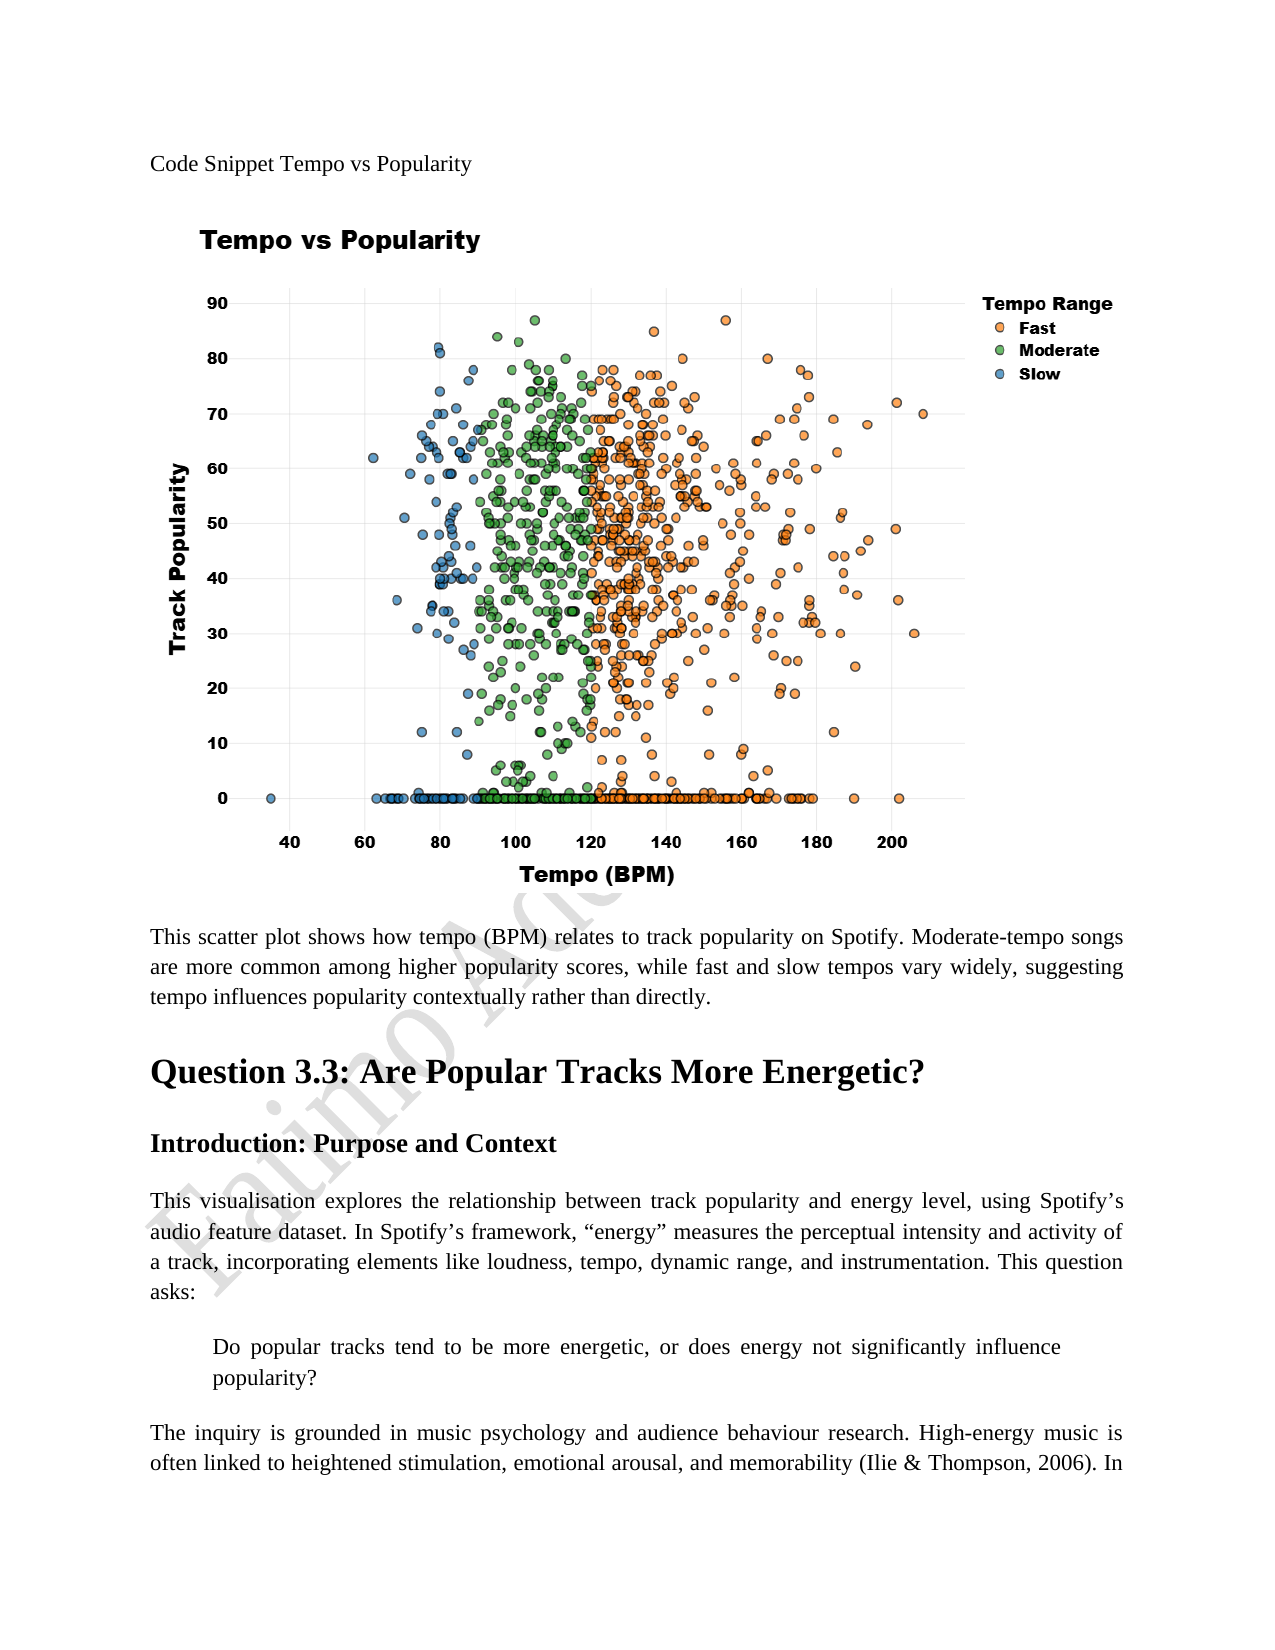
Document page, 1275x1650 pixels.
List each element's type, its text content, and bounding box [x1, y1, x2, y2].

text This visualisation explores the relationship between track popularity and energy level, using Spotify’s audio feature dataset. In Spotify’s framework, “energy” measures the perceptual intensity and activity of a track, incorporating elements like loudness, tempo, dynamic range, and instrumentation. This question asks: [150, 1188, 1125, 1304]
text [150, 1419, 1125, 1475]
text Do popular tracks tend to be more energetic, or does energy not significantly influence popularity? [212, 1333, 1062, 1390]
picture [150, 209, 1125, 893]
subtitle Question 3.3: Are Popular Tracks More Energetic? [150, 1051, 1125, 1092]
text This scatter plot shows how tempo (BPM) relates to track popularity on Spotify. Moderate-tempo songs are more common among higher popularity scores, while fast and slow tempos vary widely, suggesting tempo influences popularity contextually rather than directly. [150, 923, 1125, 1009]
text Code Snippet Tempo vs Popularity [150, 150, 1125, 176]
subtitle Introduction: Purpose and Context [150, 1127, 1125, 1158]
